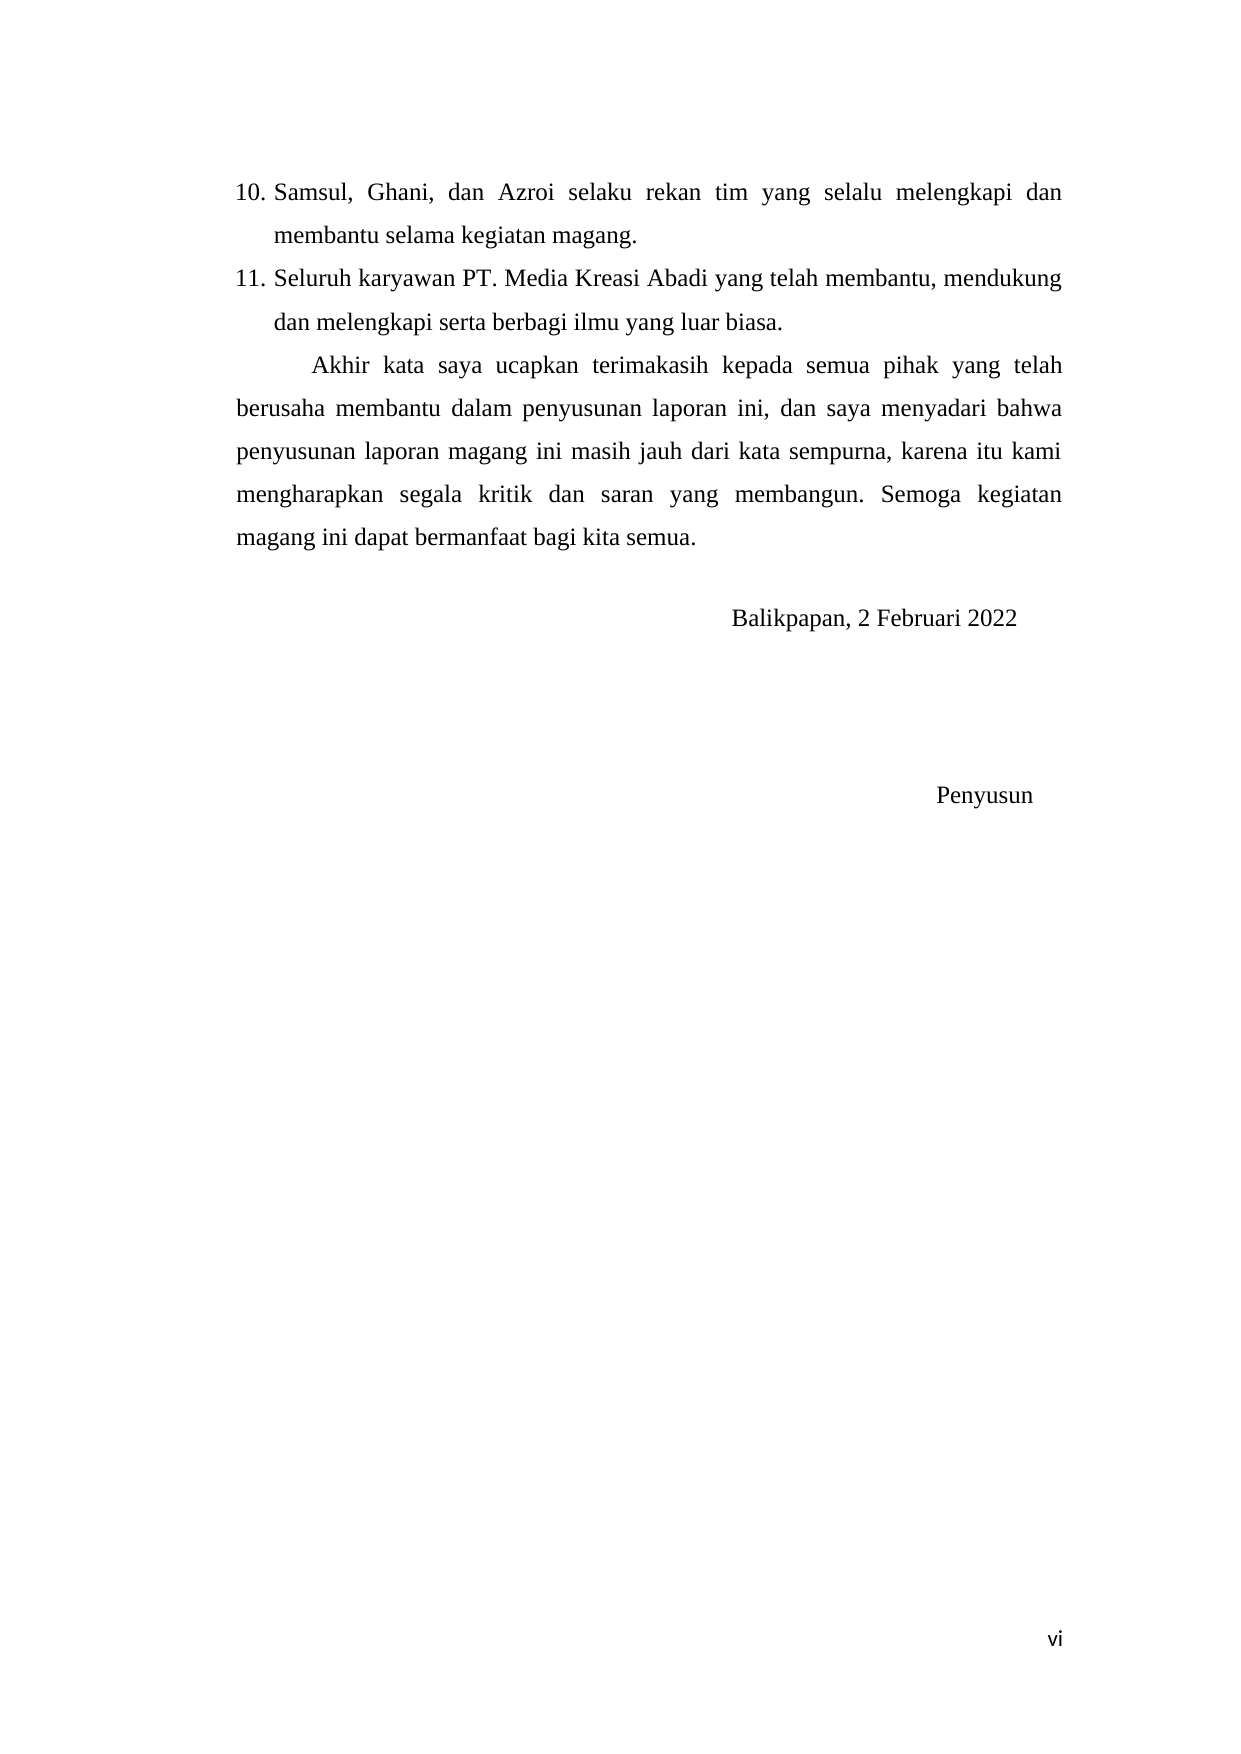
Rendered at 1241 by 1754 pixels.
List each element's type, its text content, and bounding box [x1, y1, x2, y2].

table_cell Penyusun [720, 661, 1044, 838]
table_header Balikpapan, 2 Februari 2022 [720, 603, 1044, 661]
text Akhir kata saya ucapkan terimakasih kepada semua pihak yang telah berusaha membantu dalam penyusunan laporan ini, dan saya menyadari bahwa penyusunan laporan magang ini masih jauh dari kata sempurna, karena itu kami mengharapkan segala kritik dan saran yang membangun. Semoga kegiatan magang ini dapat bermanfaat bagi kita semua. [236, 350, 1063, 551]
list Seluruh karyawan PT. Media Kreasi Abadi yang telah membantu, mendukung dan melengkapi serta berbagi ilmu yang luar biasa. [235, 263, 1063, 335]
list Samsul, Ghani, dan Azroi selaku rekan tim yang selalu melengkapi dan membantu selama kegiatan magang. [235, 177, 1063, 249]
